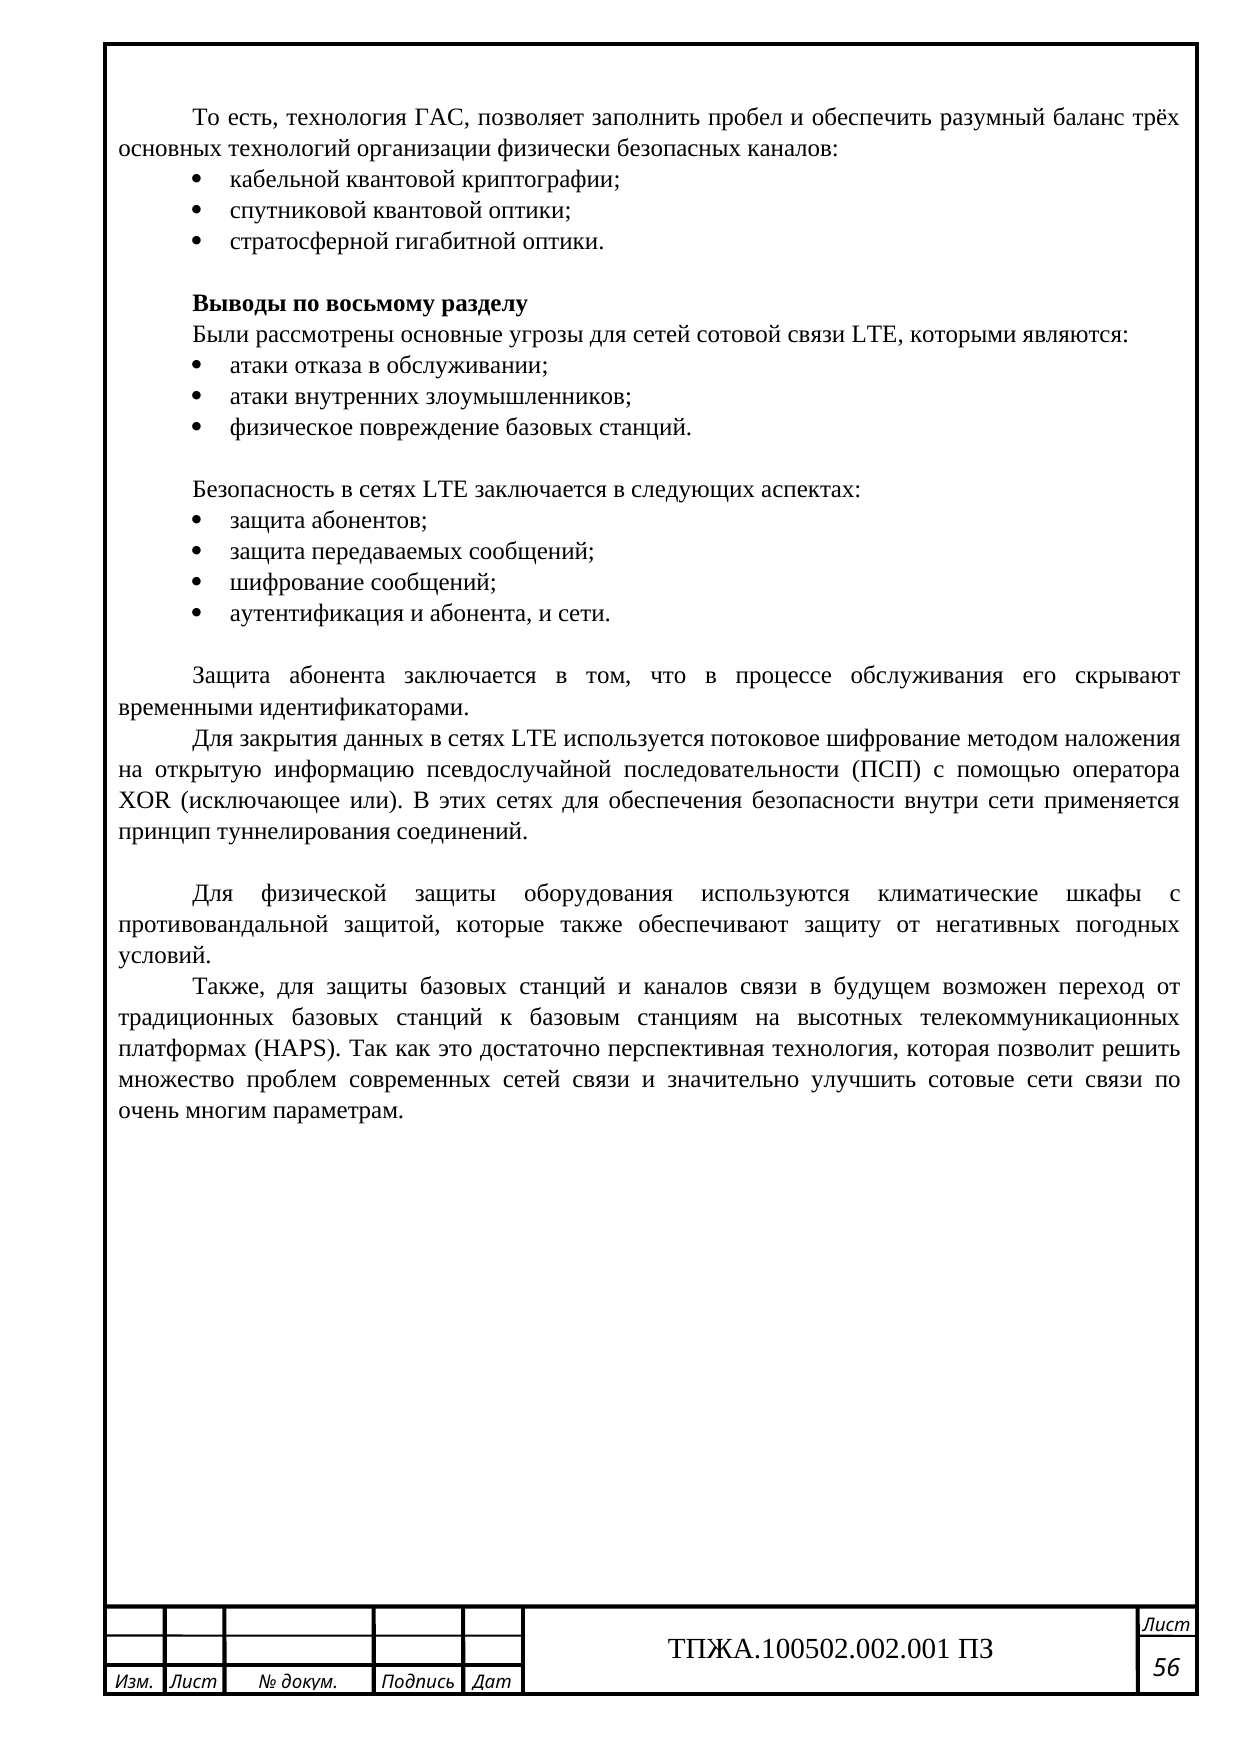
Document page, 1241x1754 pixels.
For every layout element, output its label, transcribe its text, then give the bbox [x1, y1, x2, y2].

list аутентификация и абонента, и сети. [192, 598, 1181, 627]
list физическое повреждение базовых станций. [192, 412, 1181, 441]
list стратосферной гигабитной оптики. [192, 226, 1181, 255]
text Были рассмотрены основные угрозы для сетей сотовой связи LTE, которыми являются: [118, 319, 1181, 348]
text Защита абонента заключается в том, что в процессе обслуживания его скрывают временными идентификаторами. [118, 661, 1181, 720]
text То есть, технология ГАС, позволяет заполнить пробел и обеспечить разумный баланс трёх основных технологий организации физически безопасных каналов: [118, 102, 1181, 162]
list защита передаваемых сообщений; [192, 536, 1181, 565]
list кабельной квантовой криптографии; [192, 164, 1181, 193]
list шифрование сообщений; [192, 567, 1181, 596]
list спутниковой квантовой оптики; [192, 195, 1181, 224]
text Безопасность в сетях LTE заключается в следующих аспектах: [118, 474, 1181, 503]
text Для физической защиты оборудования используются климатические шкафы с противовандальной защитой, которые также обеспечивают защиту от негативных погодных условий. [118, 878, 1181, 969]
text Также, для защиты базовых станций и каналов связи в будущем возможен переход от традиционных базовых станций к базовым станциям на высотных телекоммуникационных платформах (HAPS). Так как это достаточно перспективная технология, которая позволит решить множество проблем современных сетей связи и значительно улучшить сотовые сети связи по очень многим параметрам. [118, 971, 1181, 1124]
list защита абонентов; [192, 505, 1181, 534]
list атаки отказа в обслуживании; [192, 350, 1181, 379]
text Выводы по восьмому разделу [118, 288, 1181, 317]
list атаки внутренних злоумышленников; [192, 381, 1181, 410]
text Для закрытия данных в сетях LTE используется потоковое шифрование методом наложения на открытую информацию псевдослучайной последовательности (ПСП) с помощью оператора XOR (исключающее или). В этих сетях для обеспечения безопасности внутри сети применяется принцип туннелирования соединений. [118, 723, 1181, 844]
